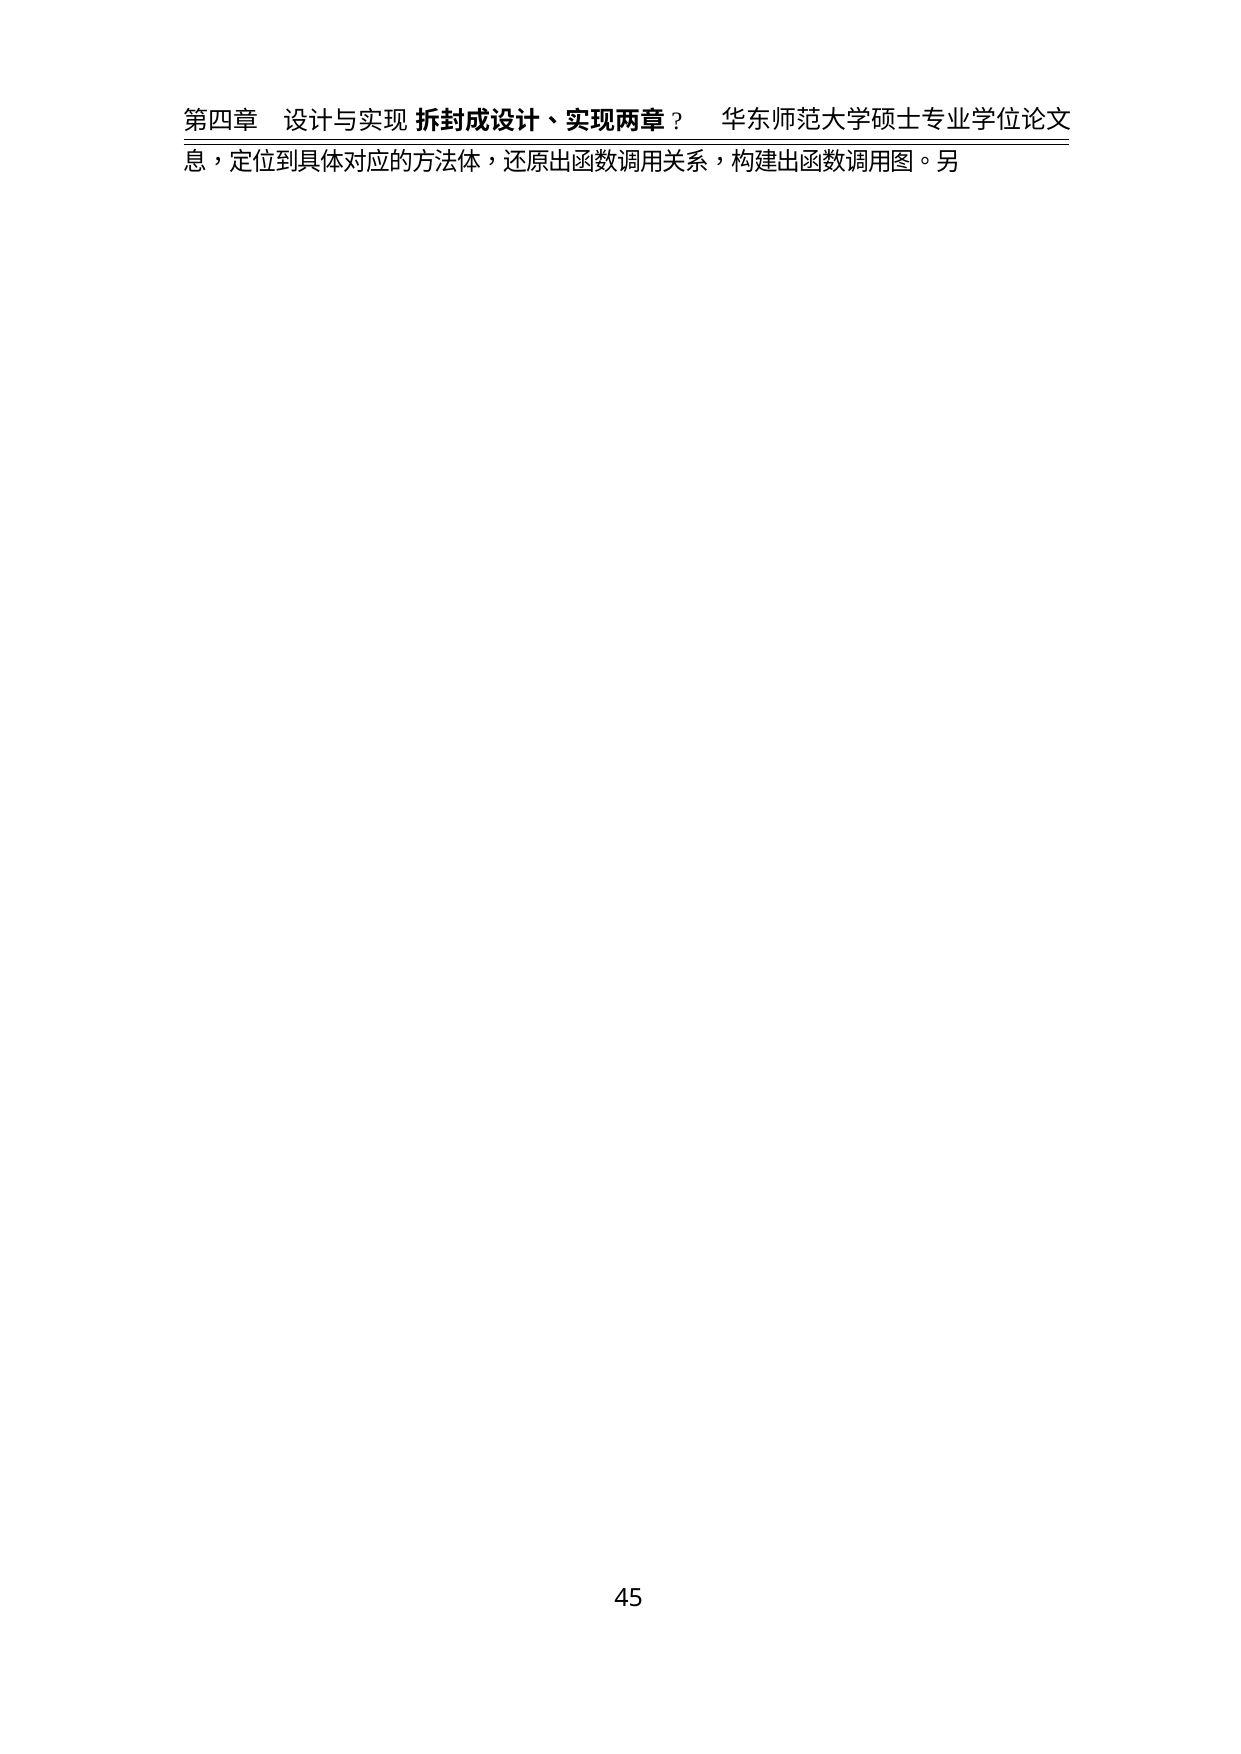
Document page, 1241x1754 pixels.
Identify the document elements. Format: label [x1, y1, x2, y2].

text [184, 144, 1070, 178]
